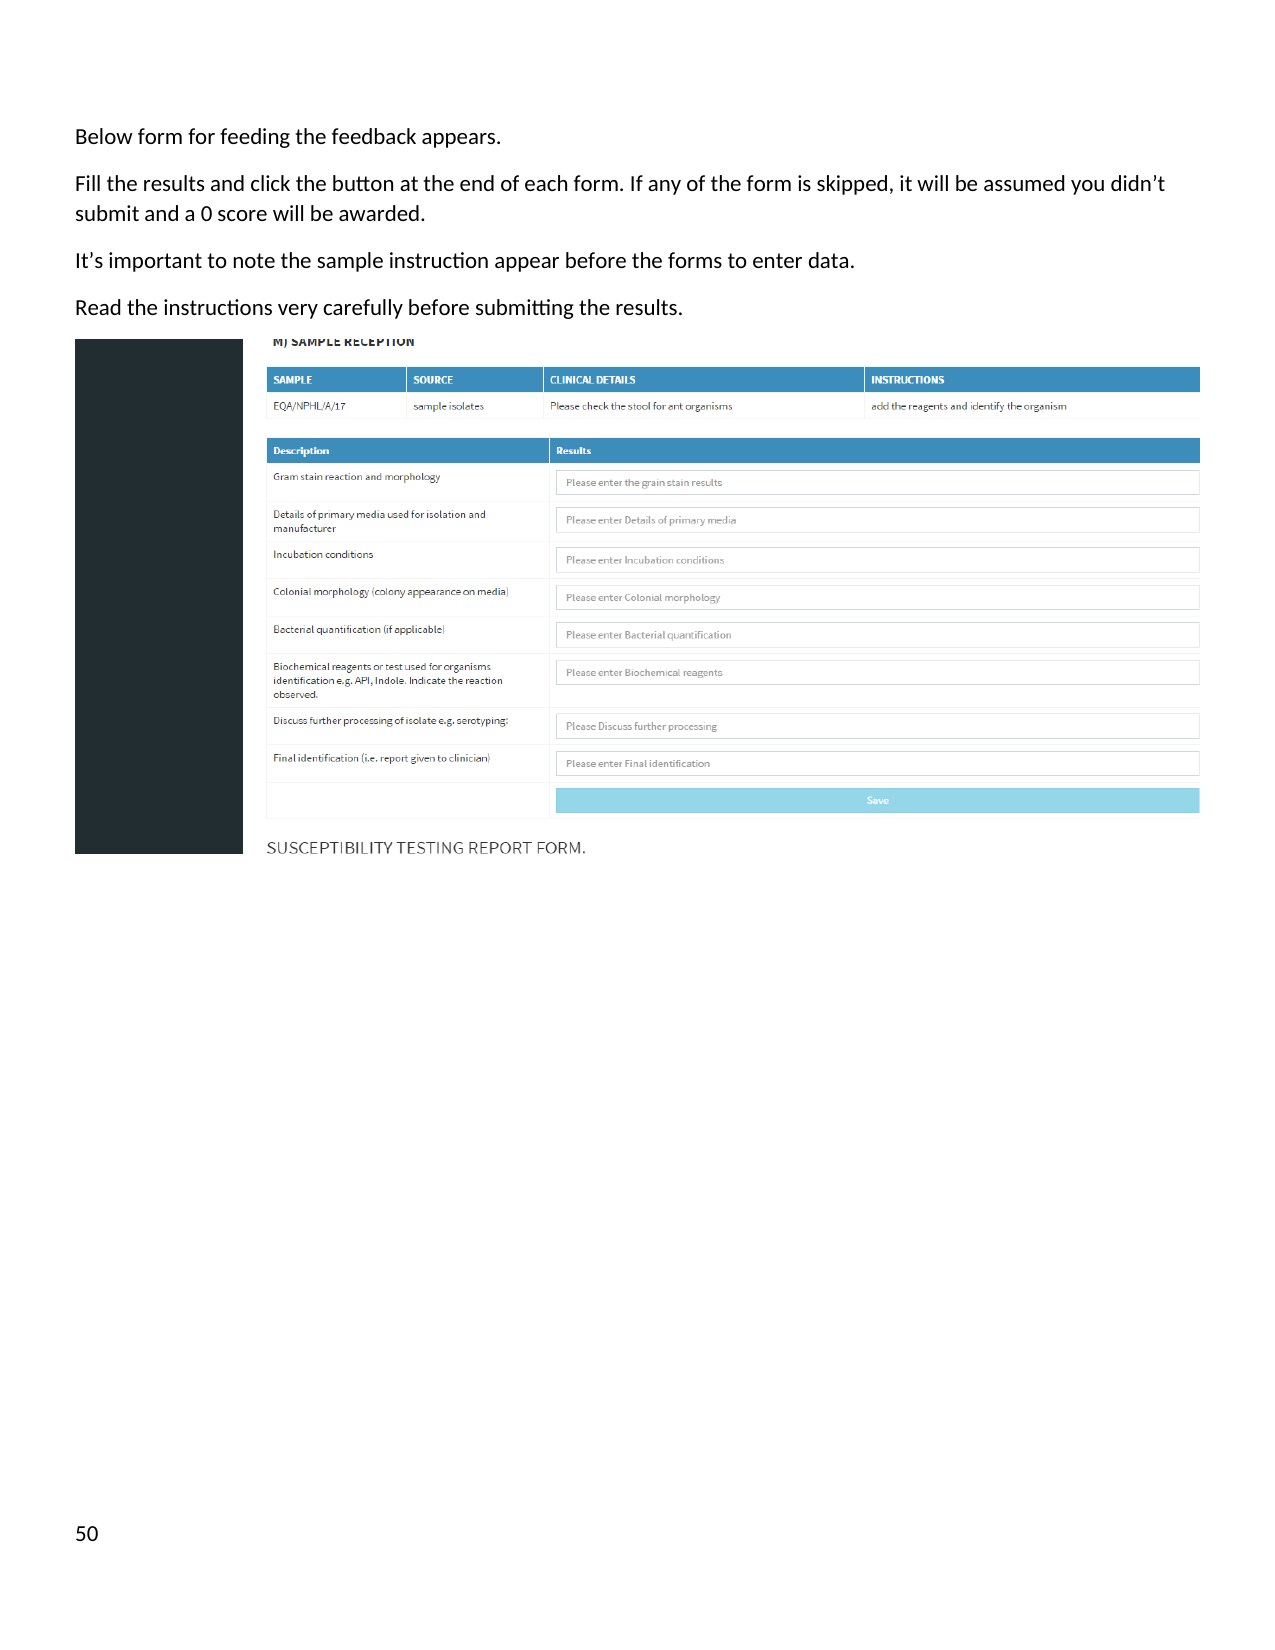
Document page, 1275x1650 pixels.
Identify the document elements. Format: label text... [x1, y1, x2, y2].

text Fill the results and click the button at the end of each form. If any of the form is skipped, it will be assumed you didn’t submit and a 0 score will be awarded. [75, 169, 1200, 227]
text Below form for feeding the feedback appears. [75, 122, 1200, 150]
text It’s important to note the sample instruction appear before the forms to enter data. [75, 246, 1200, 274]
text Read the instructions very carefully before submitting the results. [75, 293, 1200, 321]
picture [75, 339, 1200, 854]
